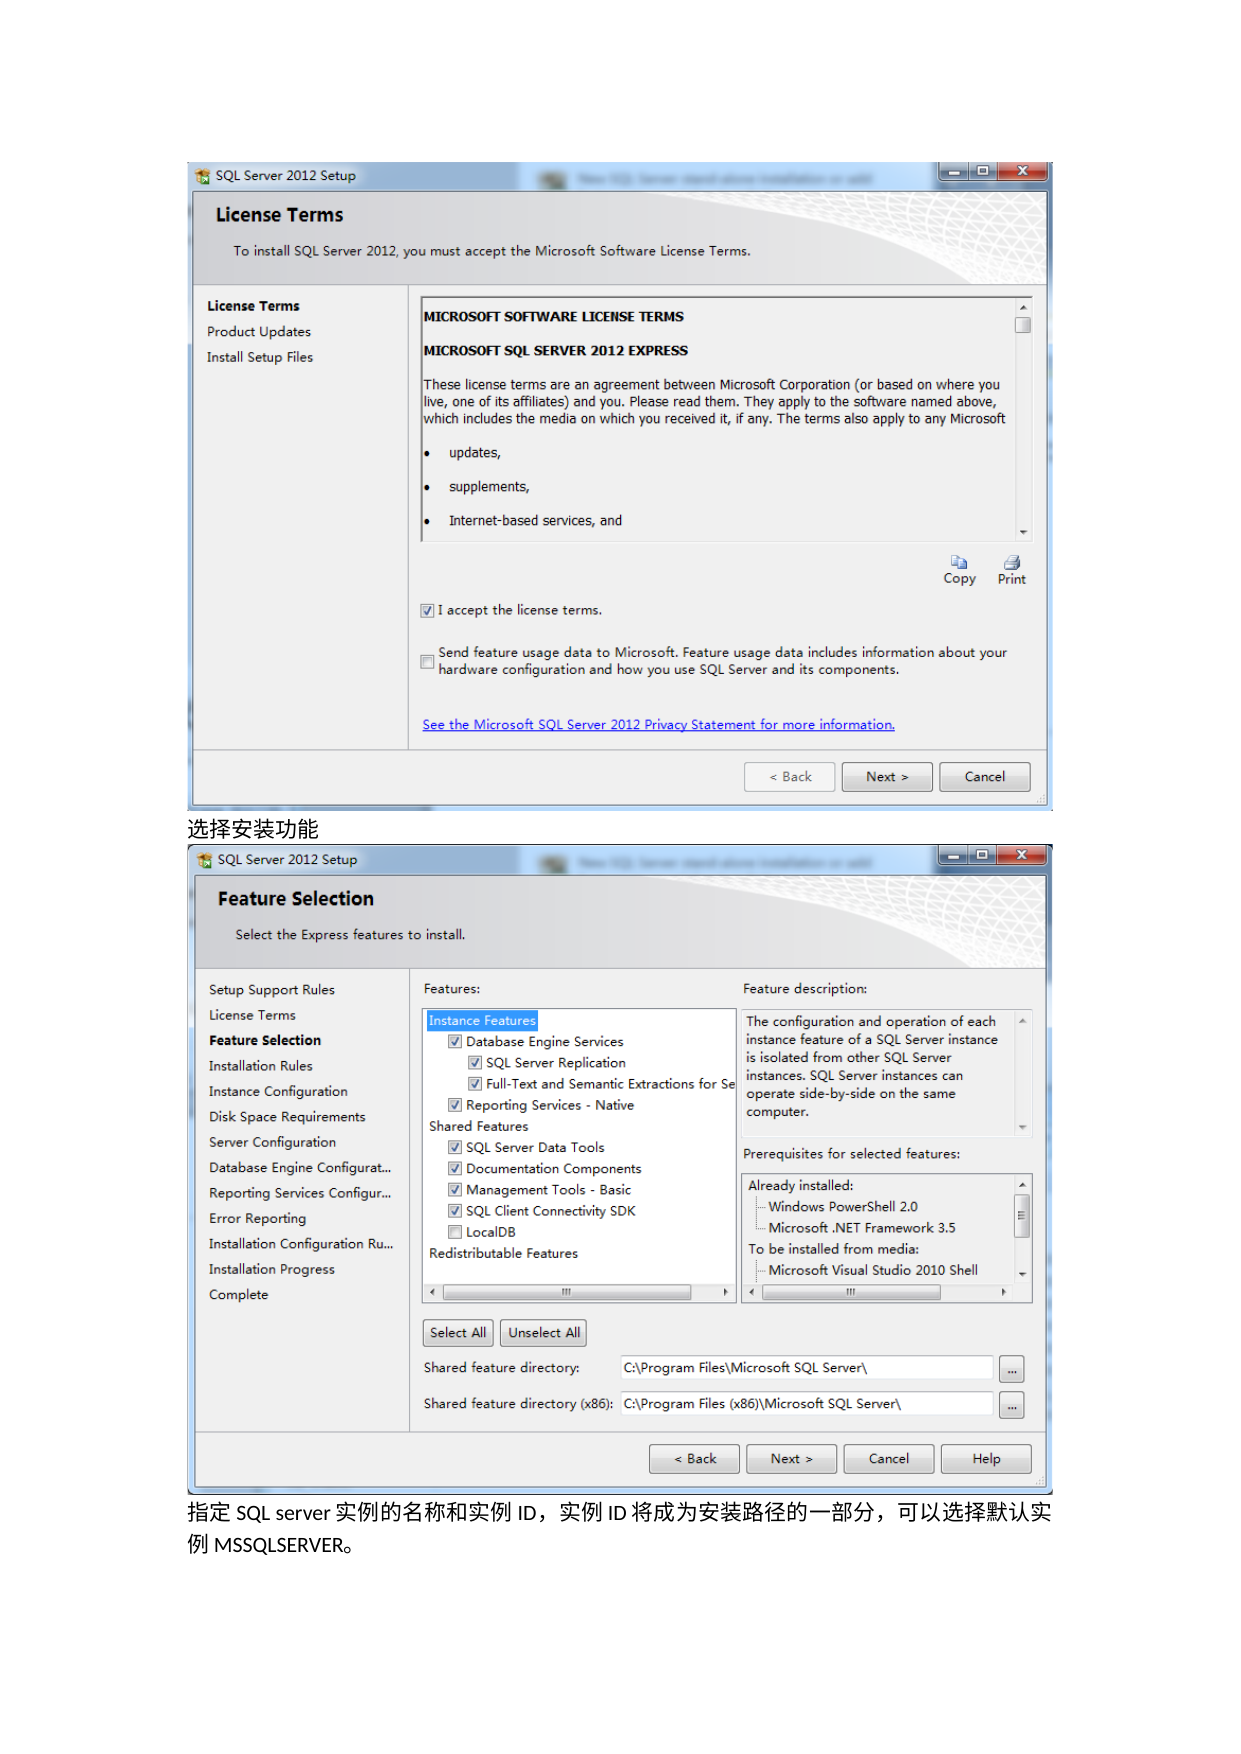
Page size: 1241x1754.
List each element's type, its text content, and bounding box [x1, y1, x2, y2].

picture [187, 844, 1053, 1495]
text 选择安装功能 [187, 812, 1053, 844]
picture [187, 162, 1053, 811]
text 指定SQL server实例的名称和实例ID，实例ID将成为安装路径的一部分，可以选择默认实例MSSQLSERVER。 [187, 1495, 1053, 1559]
